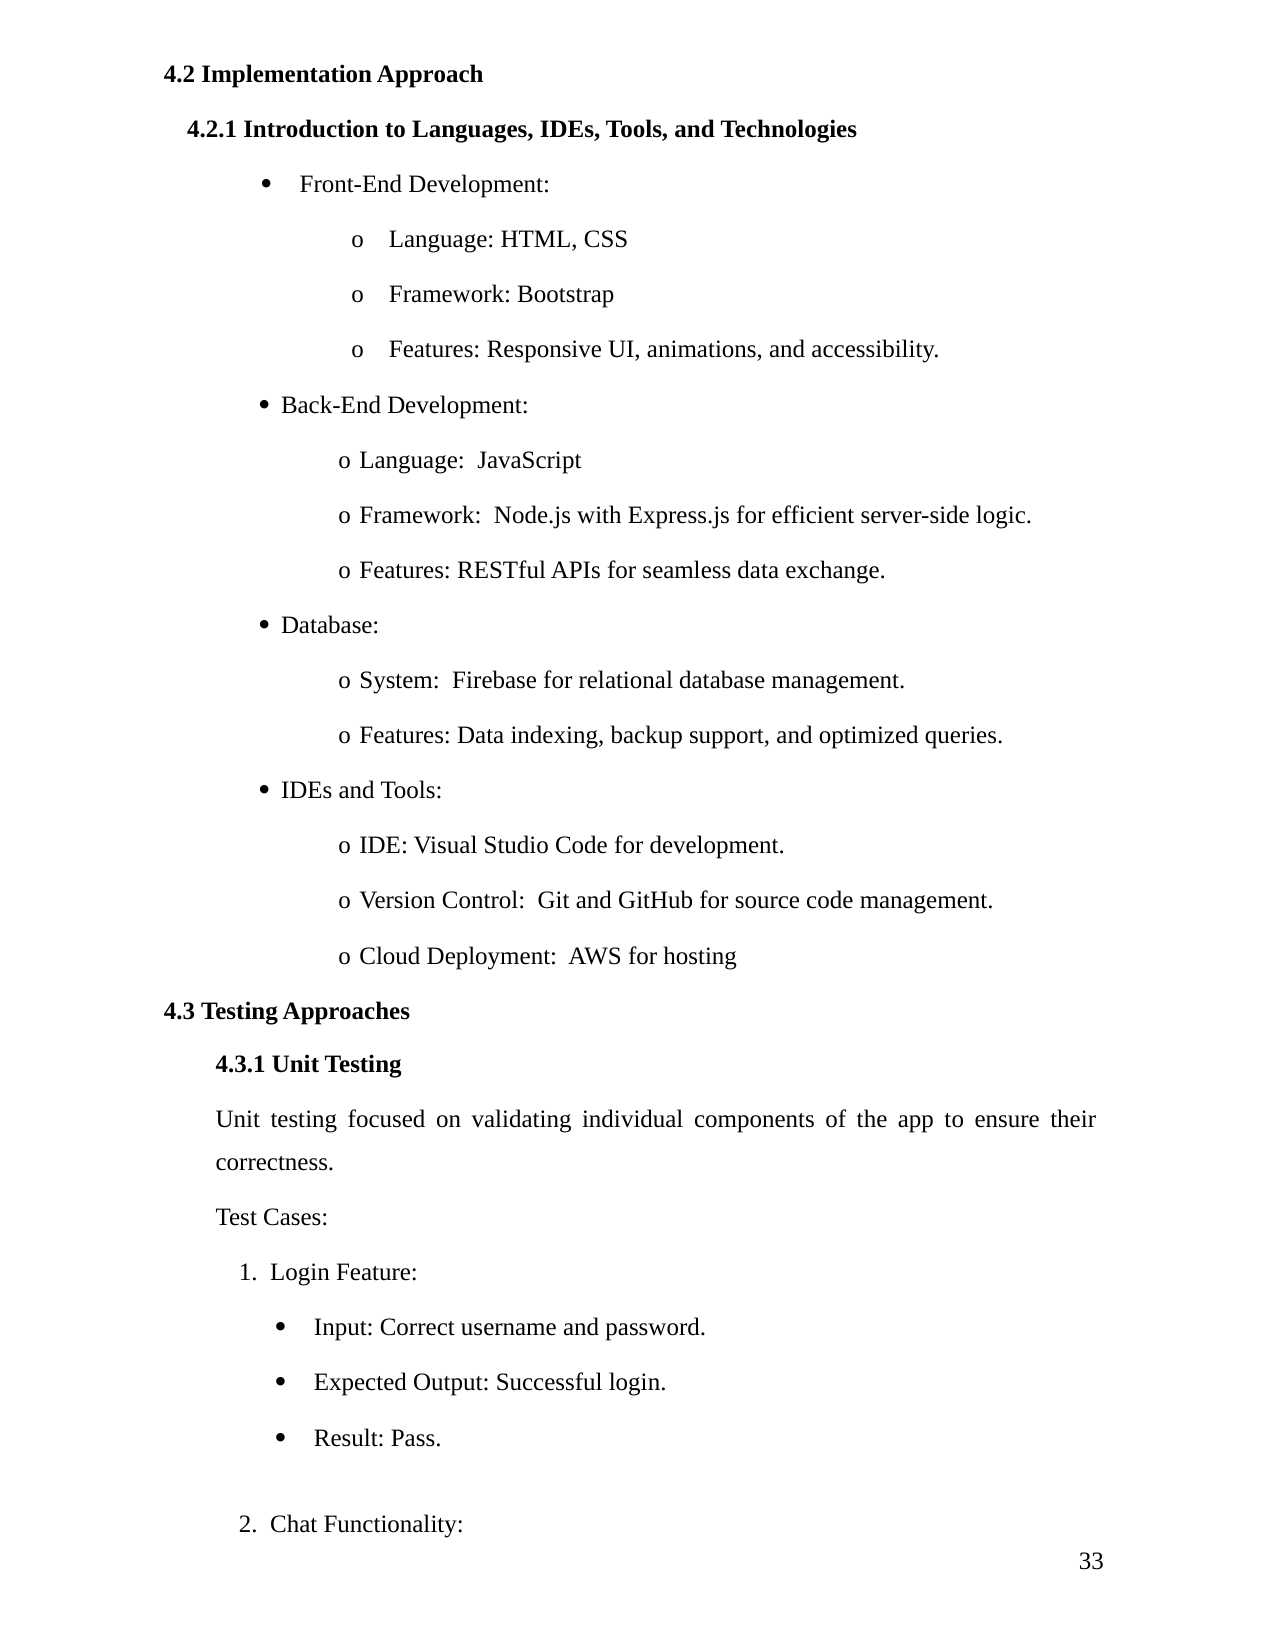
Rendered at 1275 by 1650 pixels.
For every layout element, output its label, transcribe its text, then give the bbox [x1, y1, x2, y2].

list Features: RESTful APIs for seamless data exchange. [338, 555, 1097, 584]
list IDE: Visual Studio Code for development. [338, 831, 1097, 859]
list Language: HTML, CSS [351, 224, 1097, 253]
list Version Control: Git and GitHub for source code management. [338, 886, 1097, 914]
list Cloud Deployment: AWS for hosting [338, 941, 1097, 969]
subtitle 4.3 Testing Approaches [112, 996, 1121, 1024]
list Database: [260, 610, 1097, 639]
list Result: Pass. [276, 1423, 1097, 1451]
list Framework: Bootstrap [351, 279, 1097, 308]
text 4.3.1 Unit Testing [187, 1049, 1097, 1078]
text Test Cases: [164, 1202, 1097, 1231]
text 4.2.1 Introduction to Languages, IDEs, Tools, and Technologies [187, 114, 1097, 143]
list Back-End Development: [260, 390, 1097, 418]
text 2. Chat Functionality: [208, 1509, 1097, 1538]
text 1. Login Feature: [164, 1257, 1097, 1286]
list Features: Responsive UI, animations, and accessibility. [351, 334, 1097, 363]
text Unit testing focused on validating individual components of the app to ensure their correctness. [215, 1104, 1097, 1176]
list Language: JavaScript [338, 445, 1097, 473]
list Input: Correct username and password. [276, 1312, 1097, 1341]
text 4.2 Implementation Approach [112, 59, 1097, 88]
list Expected Output: Successful login. [276, 1367, 1097, 1396]
list Front-End Development: [262, 169, 1097, 198]
list System: Firebase for relational database management. [338, 665, 1097, 694]
list Features: Data indexing, backup support, and optimized queries. [338, 720, 1097, 749]
list Framework: Node.js with Express.js for efficient server-side logic. [338, 500, 1097, 529]
list IDEs and Tools: [260, 775, 1097, 804]
